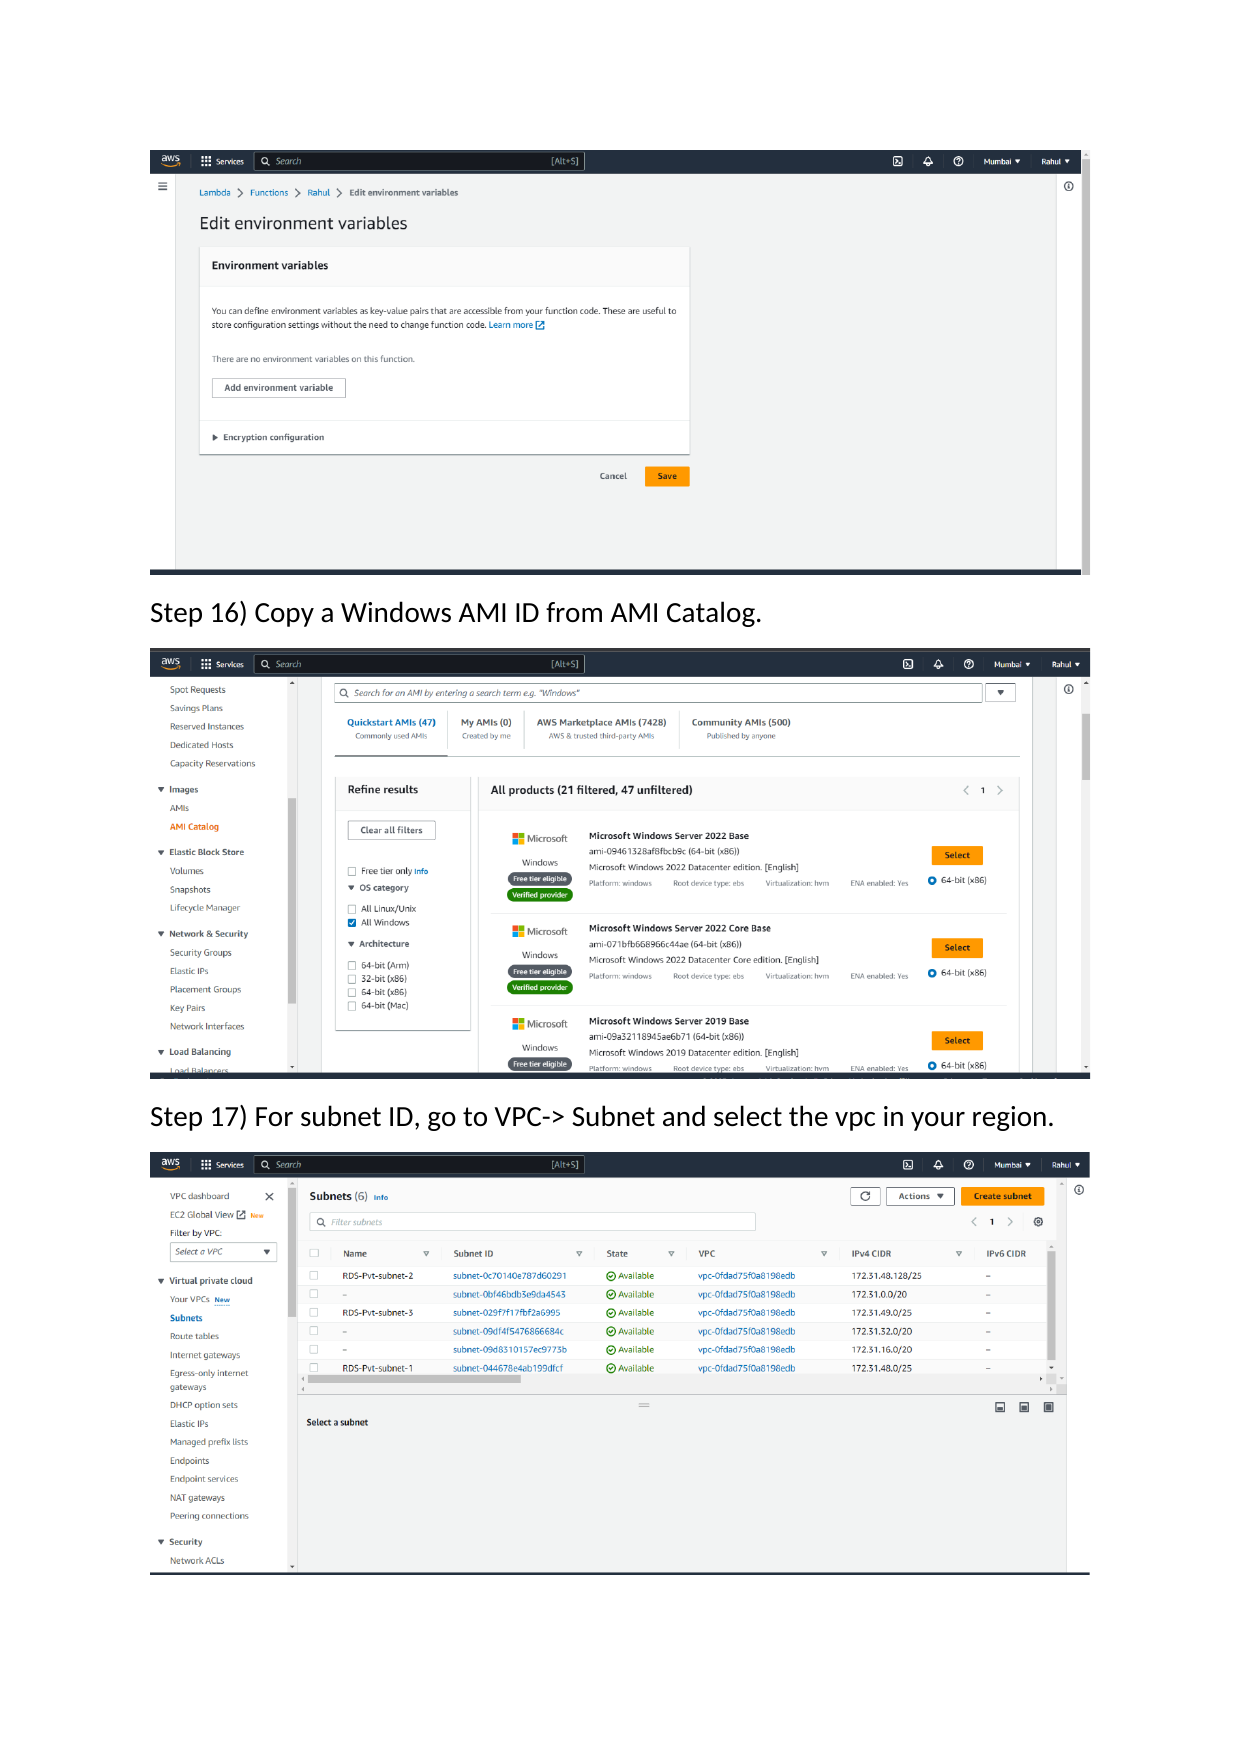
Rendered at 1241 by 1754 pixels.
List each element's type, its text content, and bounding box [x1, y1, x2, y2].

picture [150, 1152, 1090, 1575]
text Step 16) Copy a Windows AMI ID from AMI Catalog. [150, 594, 1090, 629]
text Step 17) For subnet ID, go to VPC-> Subnet and select the vpc in your region. [150, 1098, 1090, 1133]
picture [150, 150, 1091, 575]
picture [150, 648, 1091, 1079]
